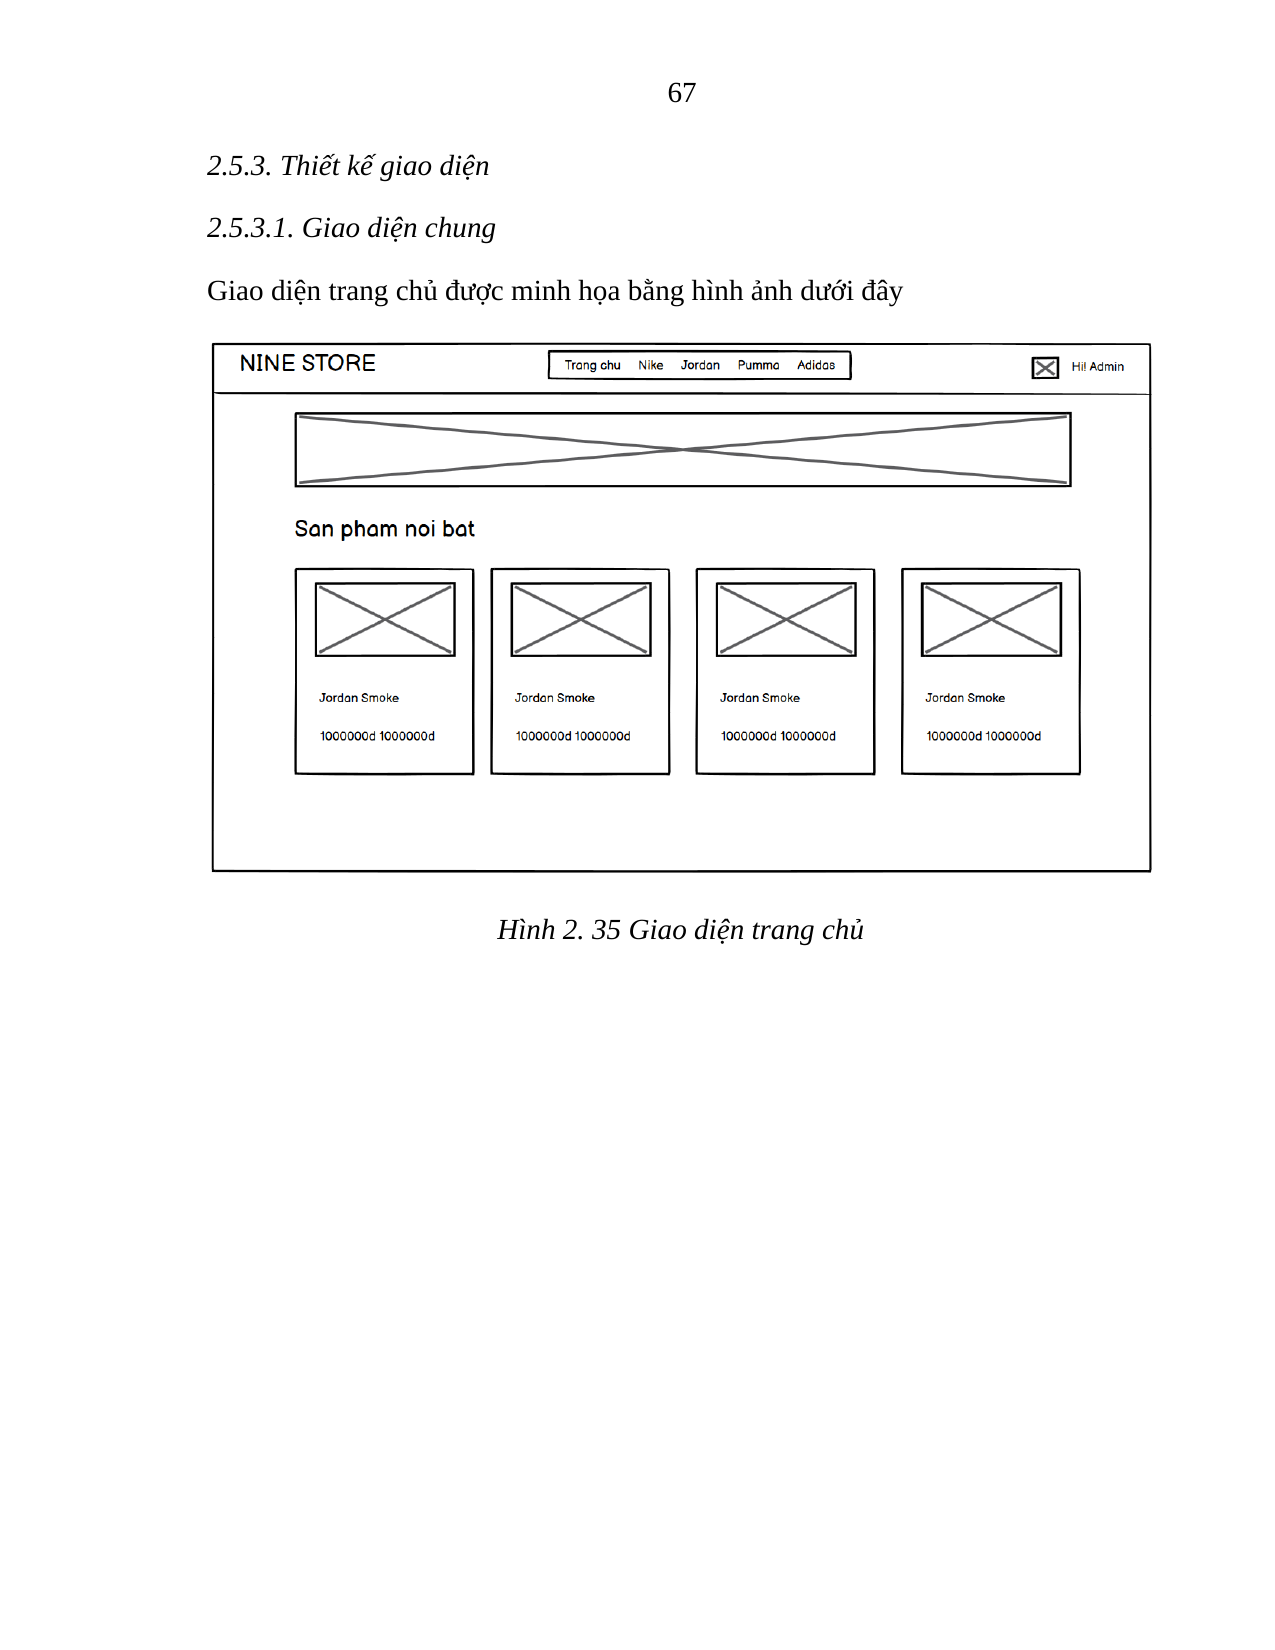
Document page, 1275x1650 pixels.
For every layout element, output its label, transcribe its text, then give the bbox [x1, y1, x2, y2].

text Giao diện trang chủ được minh họa bằng hình ảnh dưới đây [207, 273, 1157, 307]
text Hình 2. 35 Giao diện trang chủ [207, 912, 1157, 946]
picture [206, 340, 1157, 879]
subtitle Giao diện chung [207, 211, 1157, 244]
subtitle Thiết kế giao diện [207, 148, 1157, 181]
